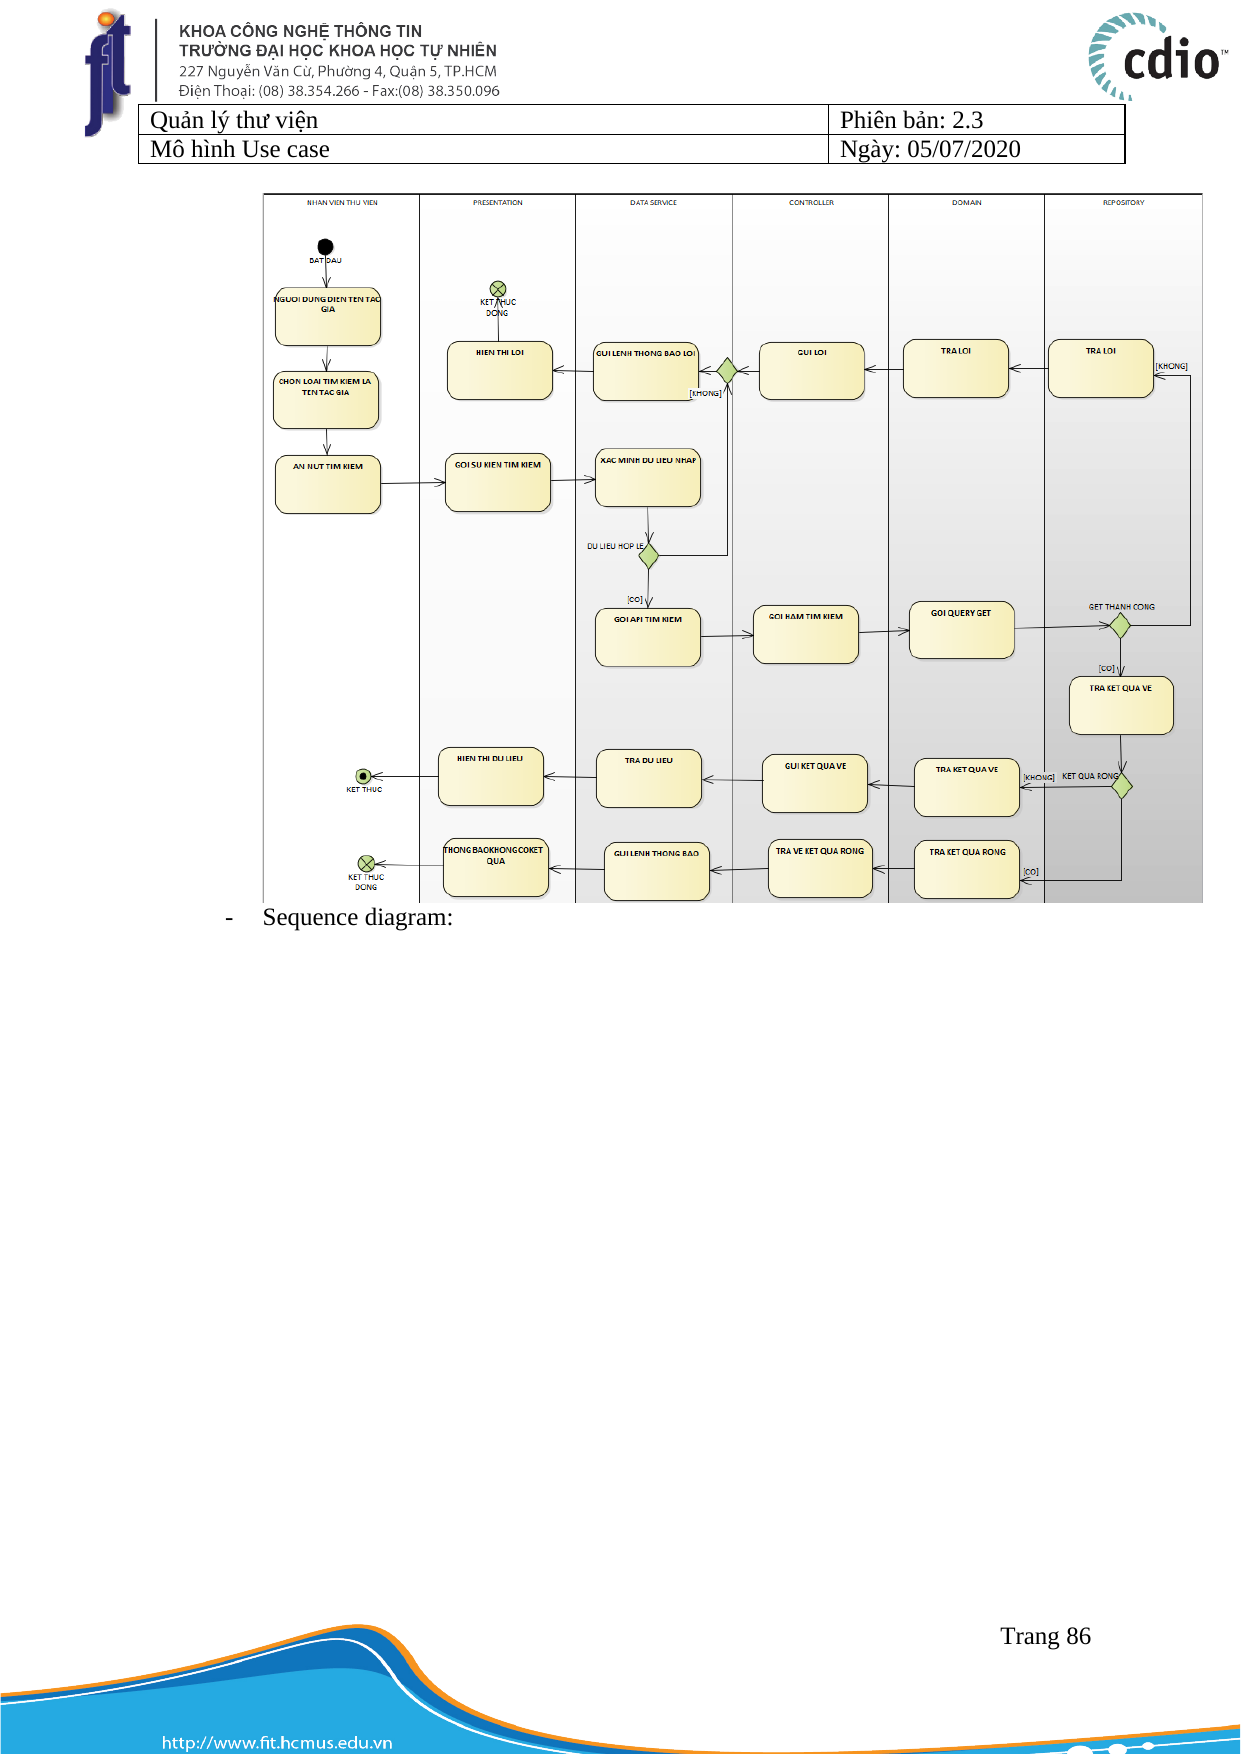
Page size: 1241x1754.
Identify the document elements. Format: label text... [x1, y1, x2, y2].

picture [61, 1, 1241, 161]
picture [829, 135, 1124, 161]
picture [139, 105, 828, 134]
picture [0, 1621, 1241, 1754]
picture [829, 105, 1124, 134]
picture [262, 193, 1203, 903]
picture [139, 135, 828, 161]
list Sequence diagram: [225, 902, 1090, 931]
